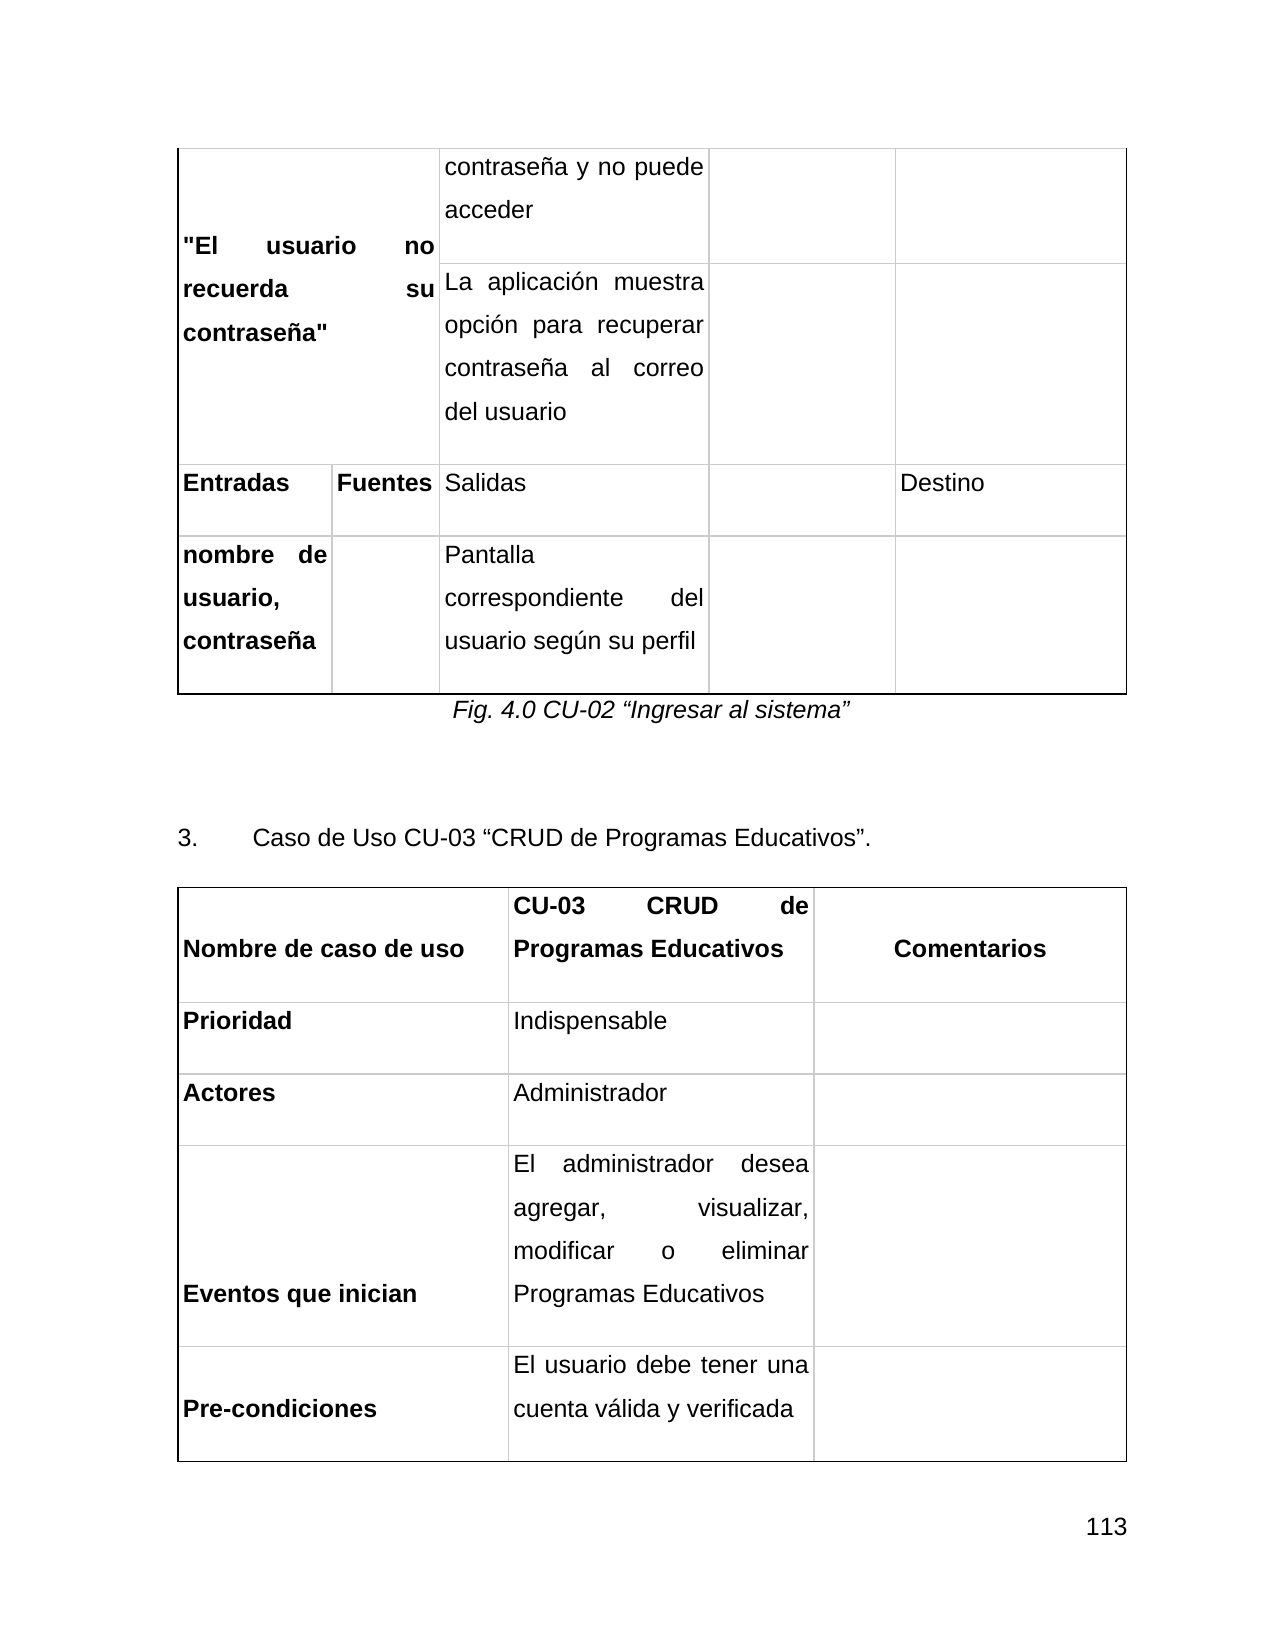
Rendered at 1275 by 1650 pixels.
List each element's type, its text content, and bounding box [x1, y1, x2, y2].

table_cell [815, 1347, 1126, 1461]
table_cell El administrador desea agregar, visualizar, modificar o eliminar Programas Educativos [509, 1146, 813, 1346]
table_cell [710, 537, 895, 693]
list Caso de Uso CU-03 “CRUD de Programas Educativos”. [177, 823, 1127, 851]
table_cell [333, 537, 439, 693]
table_cell Salidas [440, 465, 708, 535]
table_cell Entradas [179, 465, 331, 535]
table_cell [710, 149, 895, 262]
table_cell [896, 149, 1126, 262]
table_cell [710, 264, 895, 463]
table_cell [440, 149, 708, 262]
table_cell Destino [896, 465, 1126, 535]
table_cell [815, 1003, 1126, 1073]
table_cell [710, 465, 895, 535]
table_cell La aplicación muestra opción para recuperar contraseña al correo del usuario [440, 264, 708, 463]
table_header Nombre de caso de uso [179, 888, 508, 1001]
table_cell El usuario debe tener una cuenta válida y verificada [509, 1347, 813, 1461]
table_cell Prioridad [179, 1003, 508, 1073]
table_cell Pre-condiciones [179, 1347, 508, 1461]
table_cell [896, 264, 1126, 463]
table_header Comentarios [815, 888, 1126, 1001]
table_cell [815, 1075, 1126, 1145]
table_cell Eventos que inician [179, 1146, 508, 1346]
table_cell Indispensable [509, 1003, 813, 1073]
table_cell Fuentes [333, 465, 439, 535]
table_cell Actores [179, 1075, 508, 1145]
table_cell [179, 149, 439, 463]
table_cell Pantalla correspondiente del usuario según su perfil [440, 537, 708, 693]
table_cell Administrador [509, 1075, 813, 1145]
table_header CU-03 CRUD de Programas Educativos [509, 888, 813, 1001]
table_cell nombre de usuario, contraseña [179, 537, 331, 693]
table_cell [815, 1146, 1126, 1346]
text Fig. 4.0 CU-02 “Ingresar al sistema” [177, 695, 1127, 723]
table_cell [896, 537, 1126, 693]
